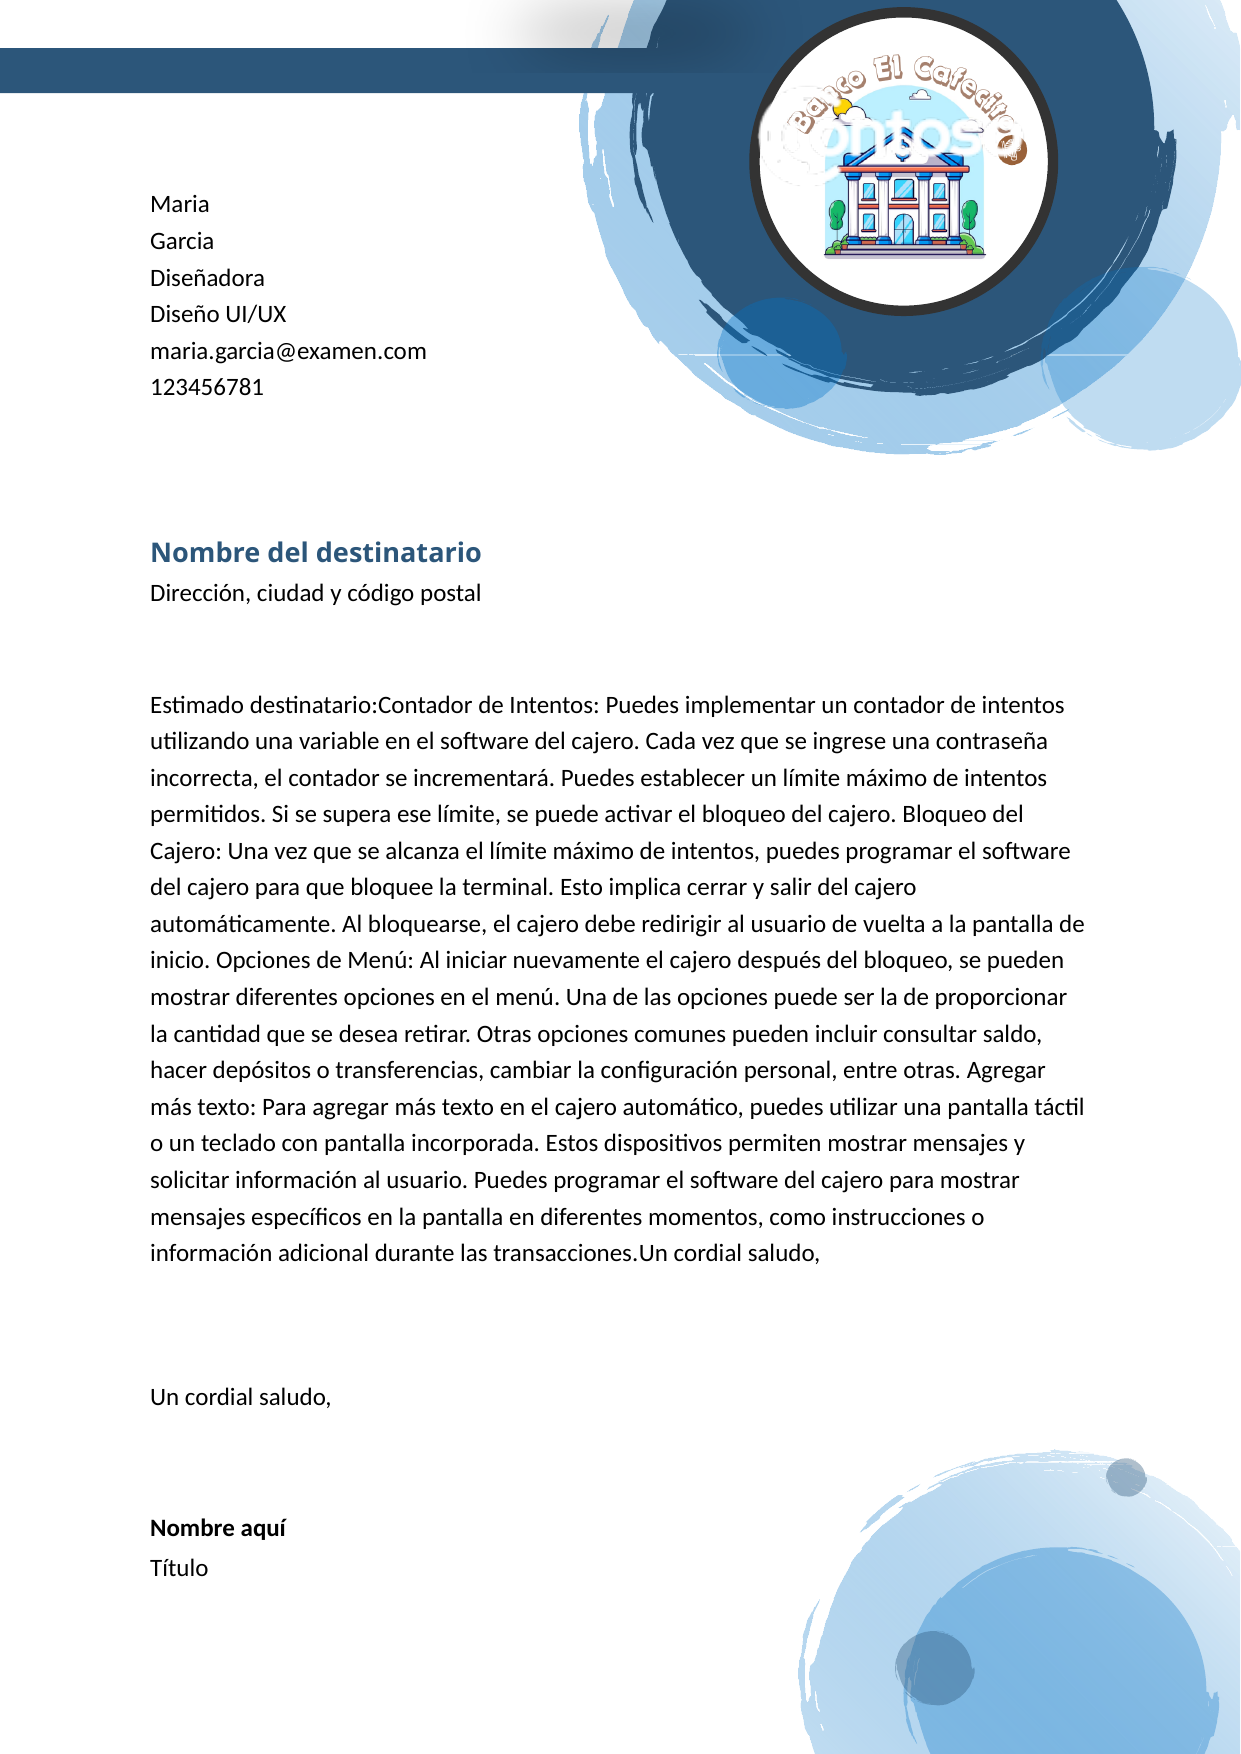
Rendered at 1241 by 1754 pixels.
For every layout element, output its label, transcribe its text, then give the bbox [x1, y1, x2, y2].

text Diseñadora [150, 262, 1090, 292]
picture [749, 18, 1047, 189]
picture [845, 292, 962, 298]
text maria.garcia@examen.com [150, 335, 1090, 365]
text 123456781 [150, 371, 1090, 402]
picture [796, 256, 1011, 262]
picture [773, 219, 1035, 225]
text Diseño UI/UX [150, 298, 1090, 329]
text Maria [150, 189, 1090, 219]
text Estimado :Contador de Intentos: Puedes implementar un contador de intentos utilizando una variable en el software del cajero. Cada vez que se ingrese una contraseña incorrecta, el contador se incrementará. Puedes establecer un límite máximo de intentos permitidos. Si se supera ese límite, se puede activar el bloqueo del cajero. Bloqueo del Cajero: Una vez que se alcanza el límite máximo de intentos, puedes programar el software del cajero para que bloquee la terminal. Esto implica cerrar y salir del cajero automáticamente. Al bloquearse, el cajero debe redirigir al usuario de vuelta a la pantalla de inicio. Opciones de Menú: Al iniciar nuevamente el cajero después del bloqueo, se pueden mostrar diferentes opciones en el menú. Una de las opciones puede ser la de proporcionar la cantidad que se desea retirar. Otras opciones comunes pueden incluir consultar saldo, hacer depósitos o transferencias, cambiar la configuración personal, entre otras. Agregar más texto: Para agregar más texto en el cajero automático, puedes utilizar una pantalla táctil o un teclado con pantalla incorporada. Estos dispositivos permiten mostrar mensajes y solicitar información al usuario. Puedes programar el software del cajero para mostrar mensajes específicos en la pantalla en diferentes momentos, como instrucciones o información adicional durante las transacciones. [150, 689, 1090, 1268]
text Garcia [150, 225, 1090, 256]
